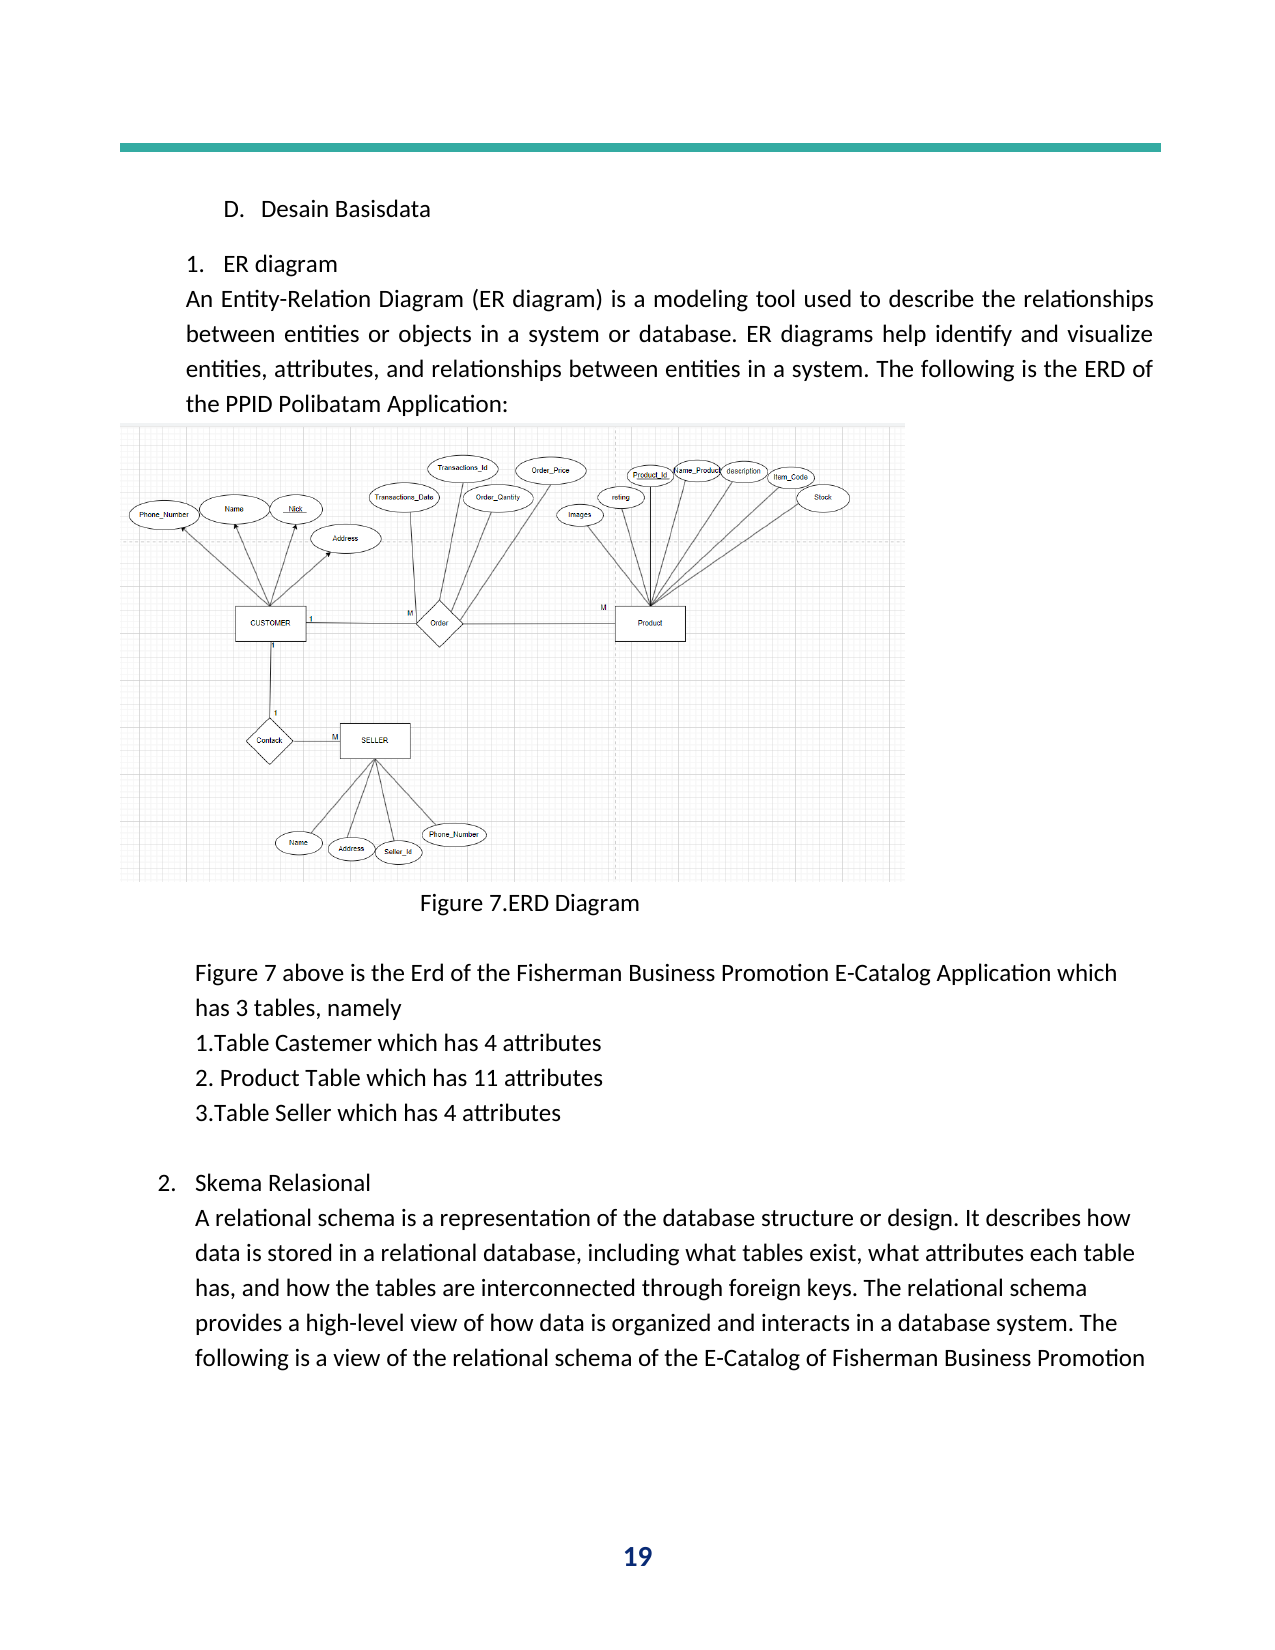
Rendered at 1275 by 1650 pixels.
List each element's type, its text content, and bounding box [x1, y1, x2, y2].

list A relational schema is a representation of the database structure or design. It describes how data is stored in a relational database, including what tables exist, what attributes each table has, and how the tables are interconnected through foreign keys. The relational schema provides a high-level view of how data is organized and interacts in a database system. The following is a view of the relational schema of the E-Catalog of Fisherman Business Promotion [195, 1202, 1155, 1372]
list Figure 7.ERD Diagram [420, 887, 1155, 917]
list Skema Relasional [157, 1167, 1155, 1197]
list Figure 7 above is the Erd of the Fisherman Business Promotion E-Catalog Application which has 3 tables, namely [195, 957, 1155, 1022]
list 3.Table Seller which has 4 attributes [195, 1097, 1155, 1127]
list 2. Product Table which has 11 attributes [195, 1062, 1155, 1092]
subtitle Desain Basisdata [223, 193, 1155, 223]
list ER diagram [186, 248, 1155, 279]
list 1.Table Castemer which has 4 attributes [195, 1027, 1155, 1057]
text An Entity-Relation Diagram (ER diagram) is a modeling tool used to describe the relationships between entities or objects in a system or database. ER diagrams help identify and visualize entities, attributes, and relationships between entities in a system. The following is the ERD of the PPID Polibatam Application: [186, 283, 1155, 419]
picture [120, 423, 905, 882]
